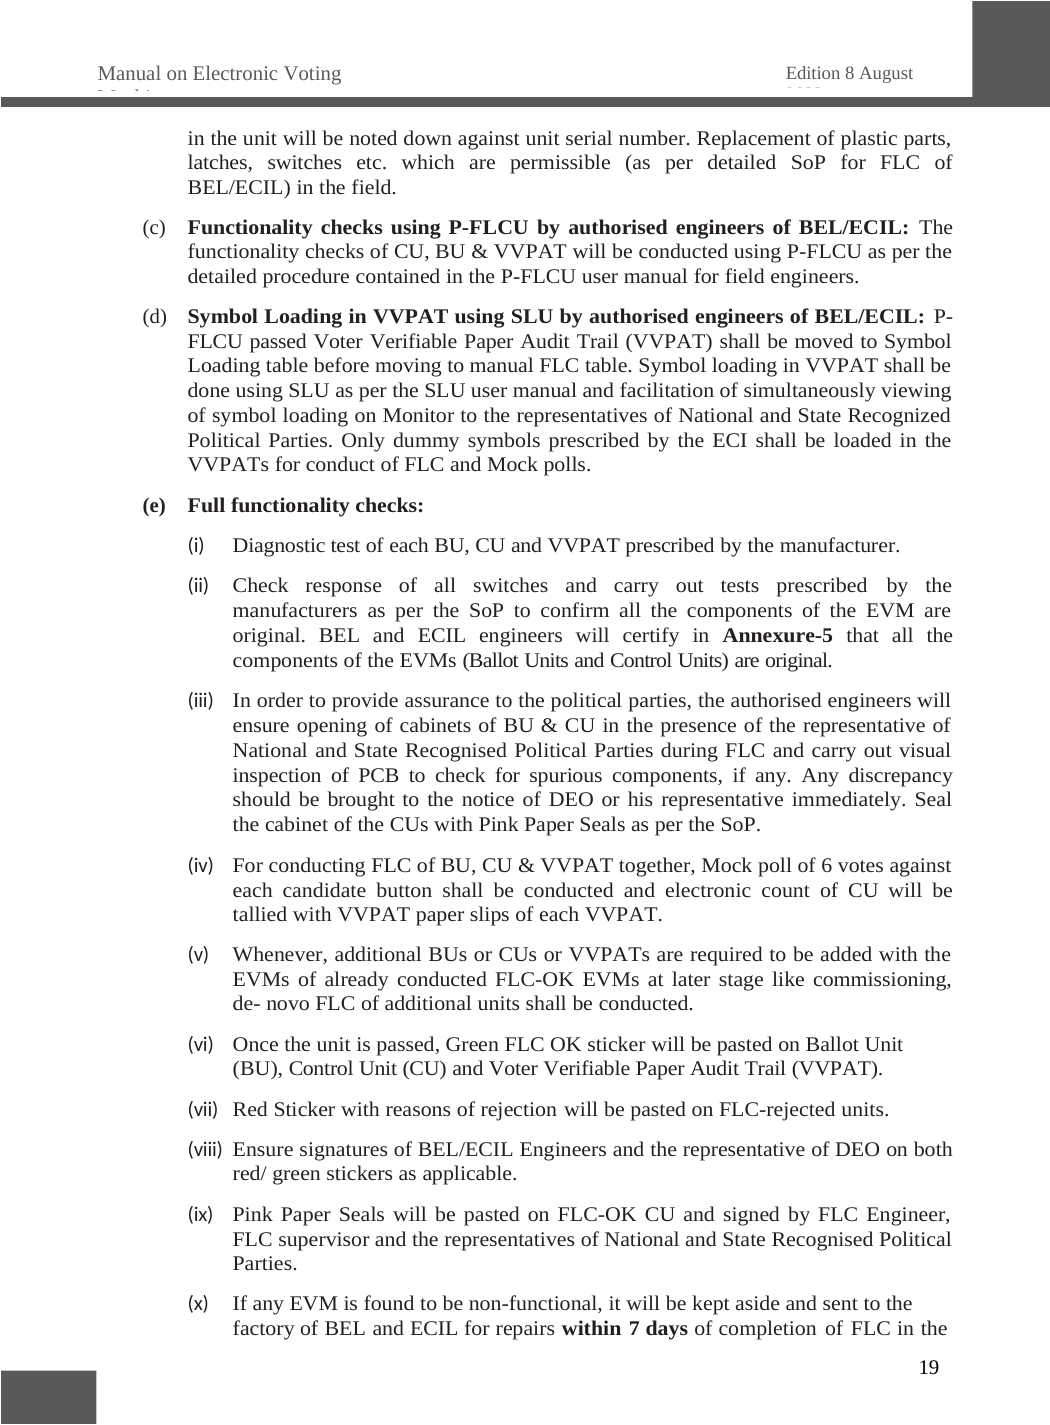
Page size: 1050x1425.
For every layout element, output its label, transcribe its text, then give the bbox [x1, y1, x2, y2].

subtitle Full functionality checks: [142, 492, 996, 517]
text in the unit will be noted down against unit serial number. Replacement of plastic parts, latches, switches etc. which are permissible (as per detailed SoP for FLC of BEL/ECIL) in the field. [187, 125, 953, 199]
list Red Sticker with reasons of rejection will be pasted on FLC-rejected units. [187, 1096, 996, 1121]
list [187, 1290, 953, 1340]
list In order to provide assurance to the political parties, the authorised engineers will ensure opening of cabinets of BU & CU in the presence of the representative of National and State Recognised Political Parties during FLC and carry out visual inspection of PCB to check for spurious components, if any. Any discrepancy should be brought to the notice of DEO or his representative immediately. Seal the cabinet of the CUs with Pink Paper Seals as per the SoP. [187, 687, 953, 836]
list Whenever, additional BUs or CUs or VVPATs are required to be added with the EVMs of already conducted FLC-OK EVMs at later stage like commissioning, de- novo FLC of additional units shall be conducted. [187, 941, 953, 1015]
list Functionality checks using P-FLCU by authorised engineers of BEL/ECIL: The functionality checks of CU, BU & VVPAT will be conducted using P-FLCU as per the detailed procedure contained in the P-FLCU user manual for field engineers. [142, 215, 953, 288]
list For conducting FLC of BU, CU & VVPAT together, Mock poll of 6 votes against each candidate button shall be conducted and electronic count of CU will be tallied with VVPAT paper slips of each VVPAT. [187, 852, 953, 926]
list Ensure signatures of BEL/ECIL Engineers and the representative of DEO on both red/ green stickers as applicable. [187, 1136, 953, 1185]
list Symbol Loading in VVPAT using SLU by authorised engineers of BEL/ECIL: P-FLCU passed Voter Verifiable Paper Audit Trail (VVPAT) shall be moved to Symbol Loading table before moving to manual FLC table. Symbol loading in VVPAT shall be done using SLU as per the SLU user manual and facilitation of simultaneously viewing of symbol loading on Monitor to the representatives of National and State Recognized Political Parties. Only dummy symbols prescribed by the ECI shall be loaded in the VVPATs for conduct of FLC and Mock polls. [142, 304, 953, 476]
list Pink Paper Seals will be pasted on FLC-OK CU and signed by FLC Engineer, FLC supervisor and the representatives of National and State Recognised Political Parties. [187, 1201, 953, 1275]
list Once the unit is passed, Green FLC OK sticker will be pasted on Ballot Unit (BU), Control Unit (CU) and Voter Verifiable Paper Audit Trail (VVPAT). [187, 1031, 952, 1080]
list Check response of all switches and carry out tests prescribed by the manufacturers as per the SoP to confirm all the components of the EVM are original. BEL and ECIL engineers will certify in Annexure-5 that all the components of the EVMs (Ballot Units and Control Units) are original. [187, 572, 953, 672]
list Diagnostic test of each BU, CU and VVPAT prescribed by the manufacturer. [187, 532, 996, 558]
